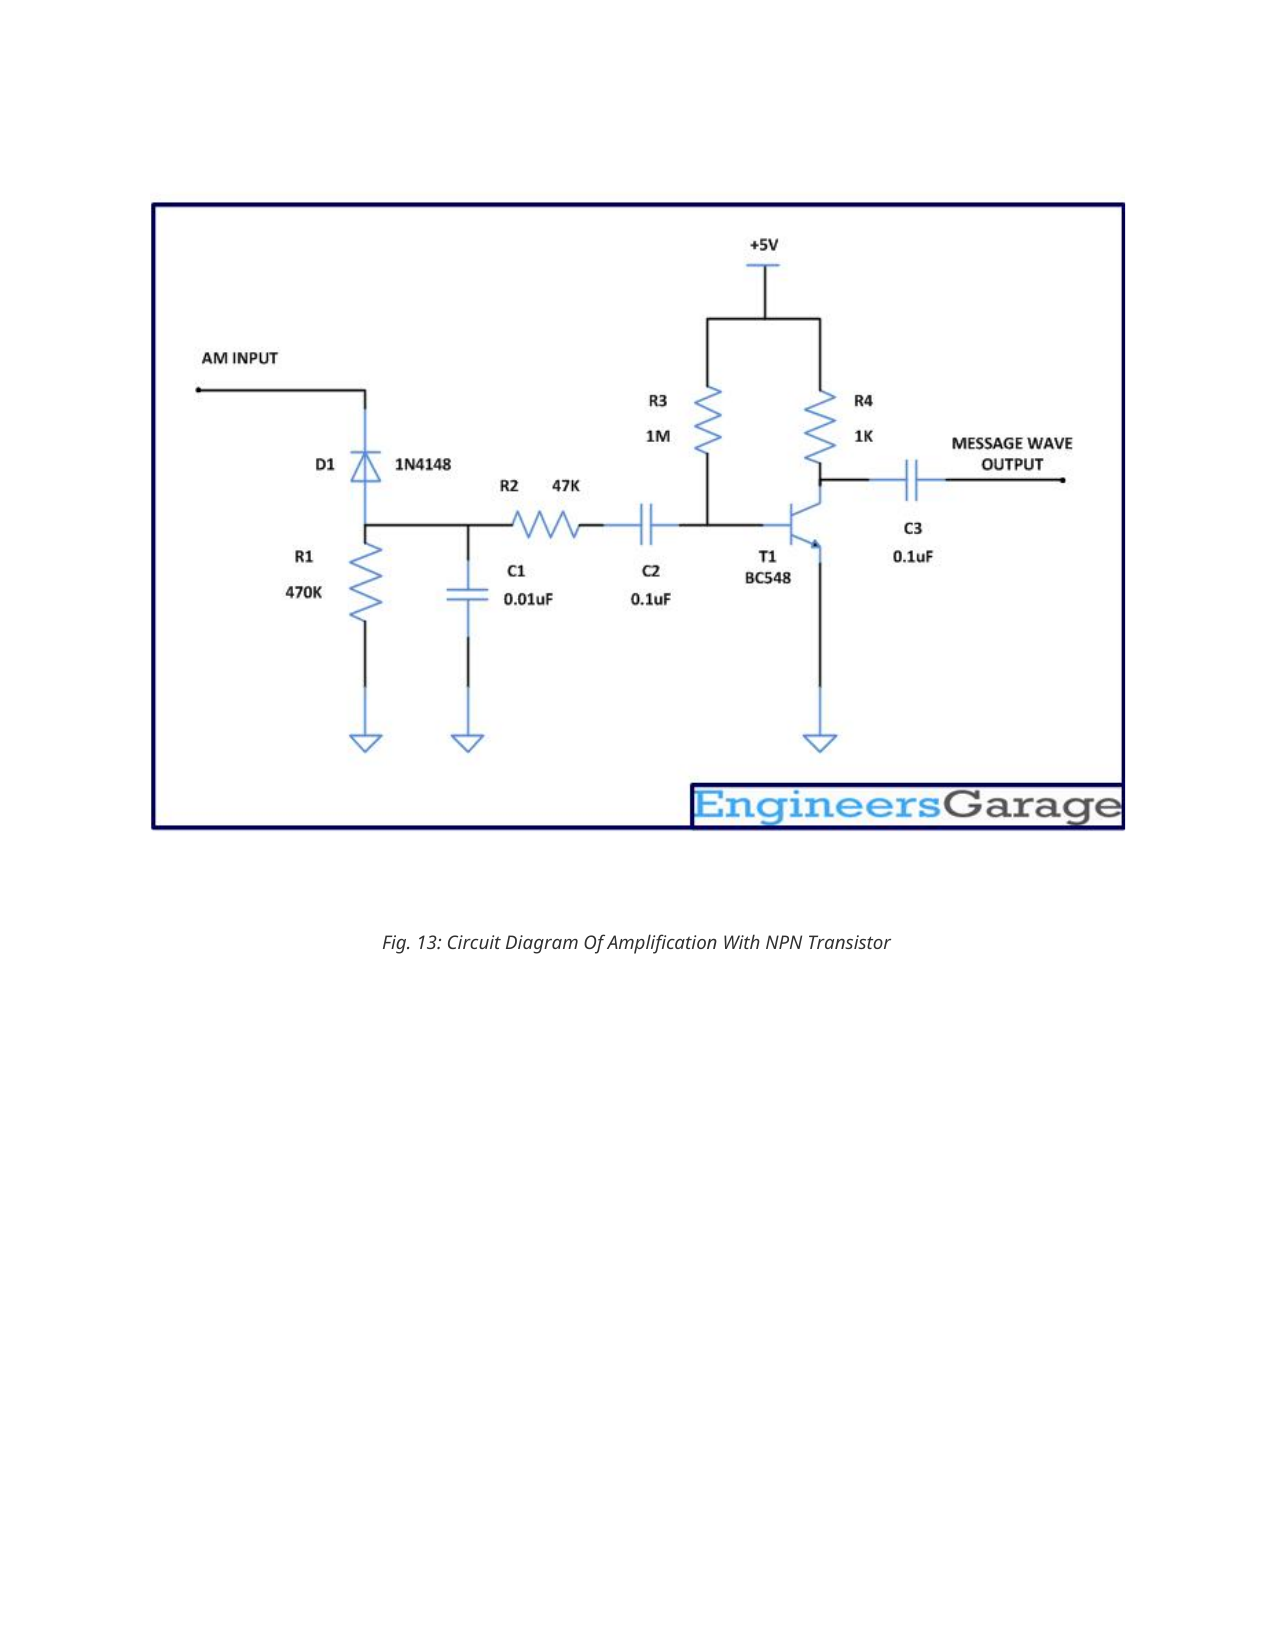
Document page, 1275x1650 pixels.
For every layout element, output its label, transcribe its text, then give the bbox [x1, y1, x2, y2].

picture [150, 150, 1125, 882]
text Fig. 13: Circuit Diagram Of Amplification With NPN Transistor [150, 929, 1125, 954]
